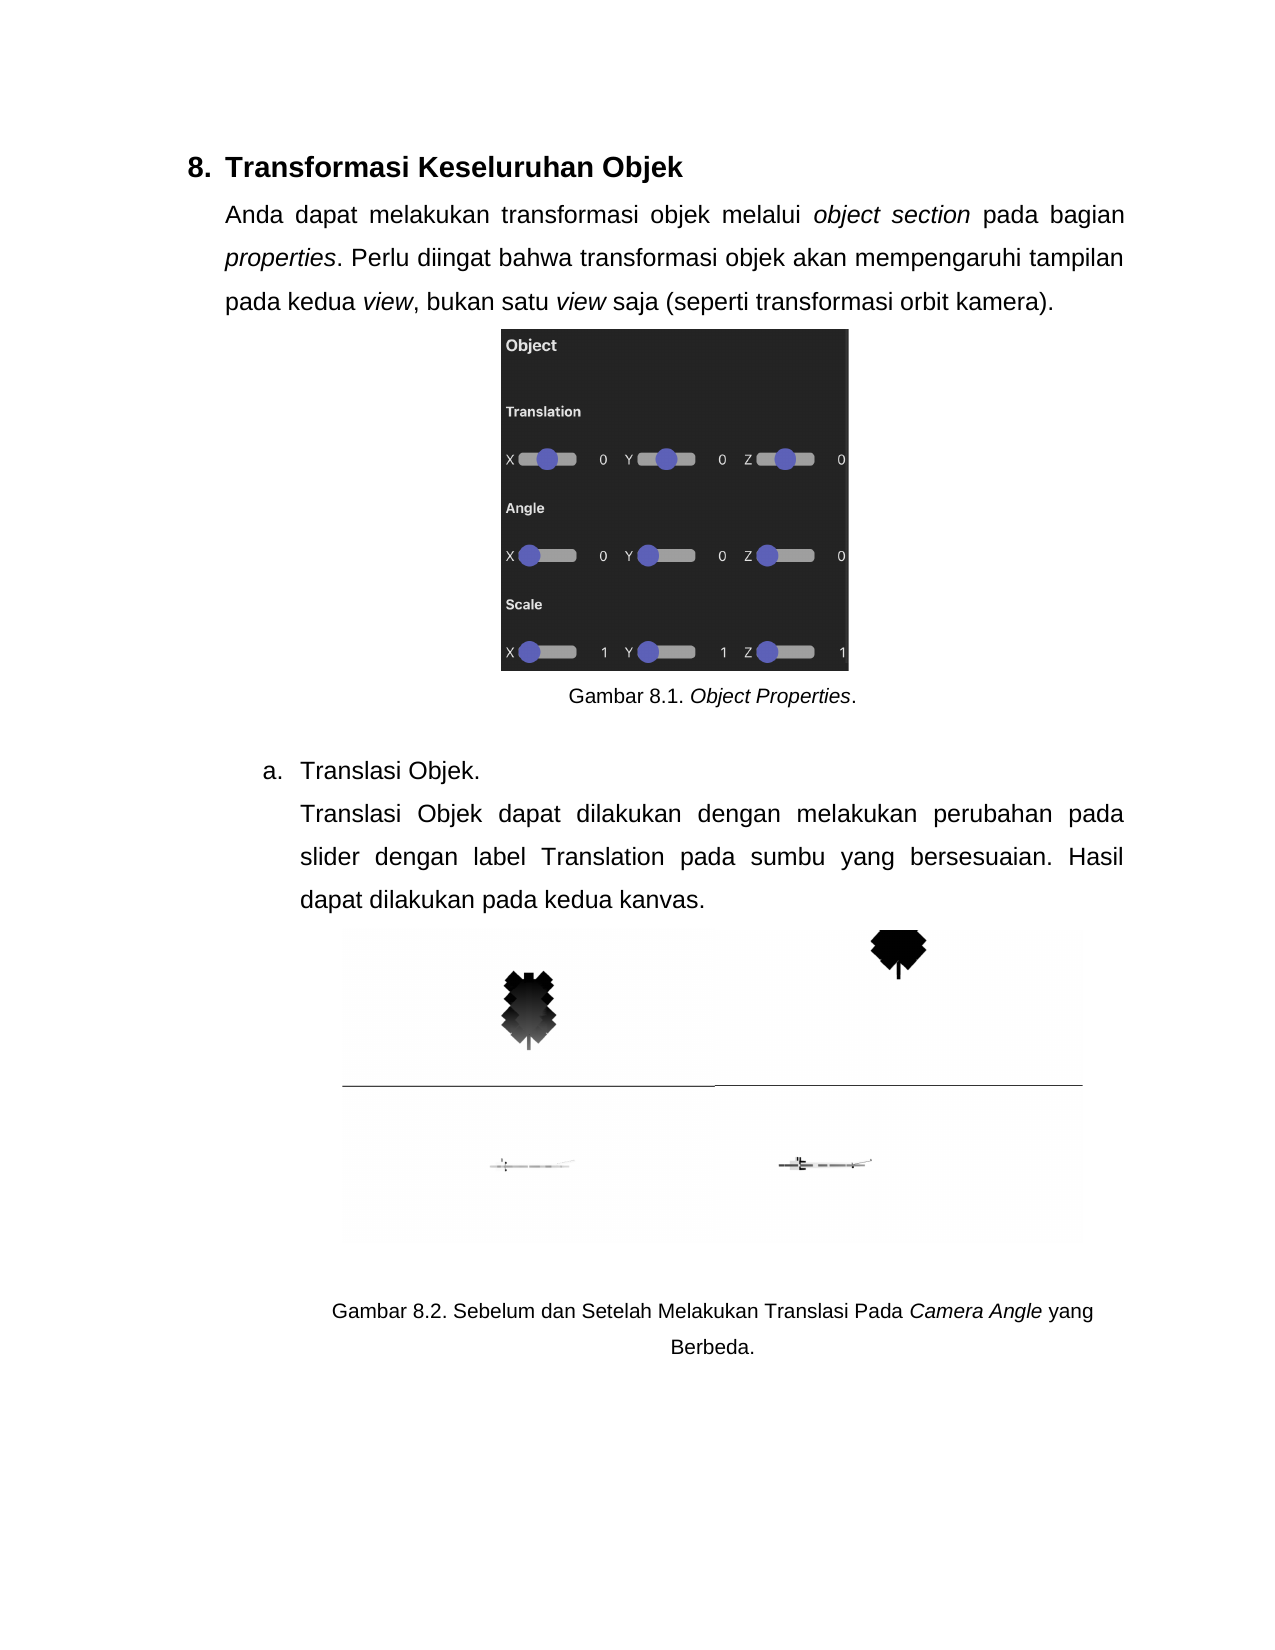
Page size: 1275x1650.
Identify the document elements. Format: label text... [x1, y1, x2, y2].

text Gambar 8.1. Object Properties. [300, 684, 1125, 708]
text Anda dapat melakukan transformasi objek melalui object section pada bagian properties. Perlu diingat bahwa transformasi objek akan mempengaruhi tampilan pada kedua view, bukan satu view saja (seperti transformasi orbit kamera). [225, 200, 1125, 315]
picture [501, 329, 849, 671]
picture [342, 928, 1083, 1243]
text Gambar 8.2. Sebelum dan Setelah Melakukan Translasi Pada Camera Angle yang Berbeda. [300, 1299, 1125, 1359]
list Translasi Objek. [262, 756, 1125, 784]
list Transformasi Keseluruhan Objek [187, 150, 1125, 183]
text Translasi Objek dapat dilakukan dengan melakukan perubahan pada slider dengan label Translation pada sumbu yang bersesuaian. Hasil dapat dilakukan pada kedua kanvas. [300, 799, 1125, 914]
